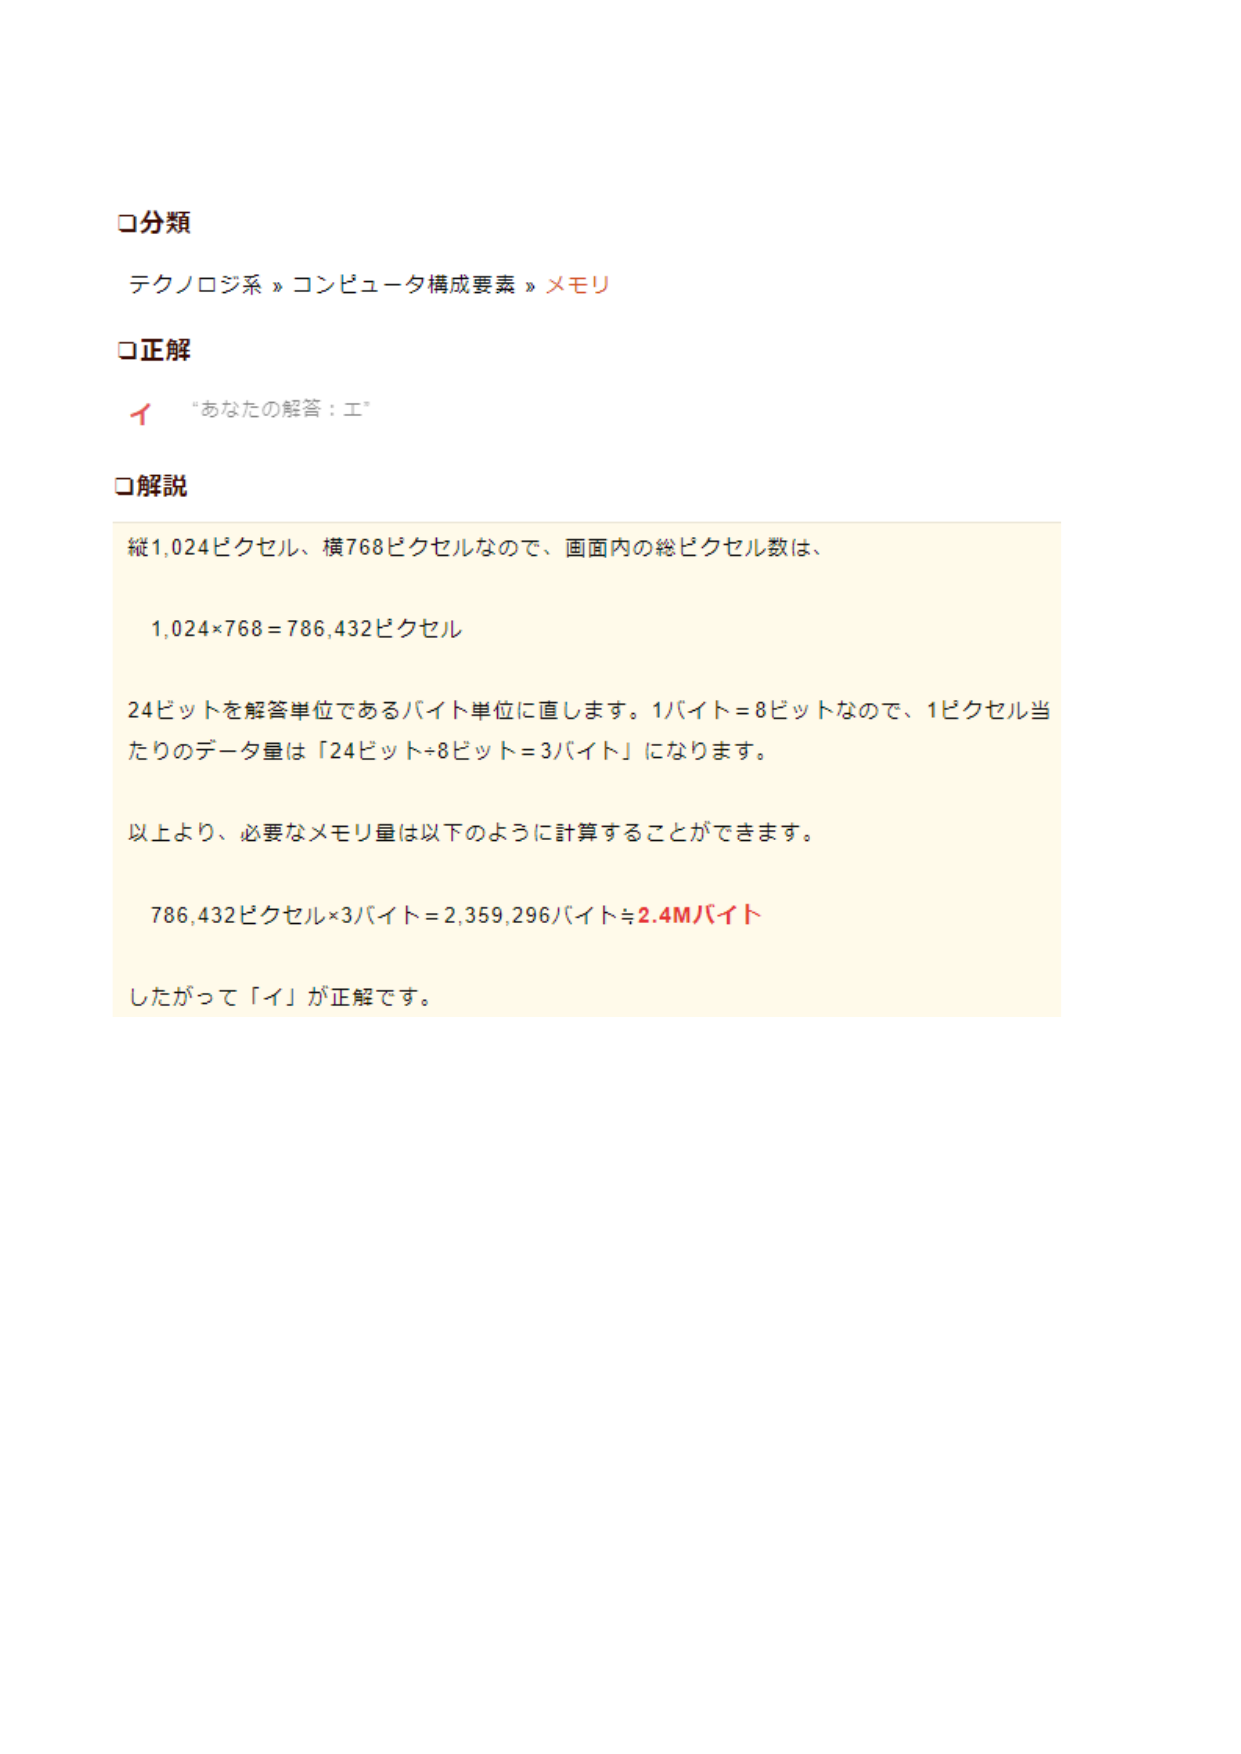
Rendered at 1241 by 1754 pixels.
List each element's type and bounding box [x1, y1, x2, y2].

picture [112, 202, 702, 449]
picture [112, 464, 1062, 1017]
